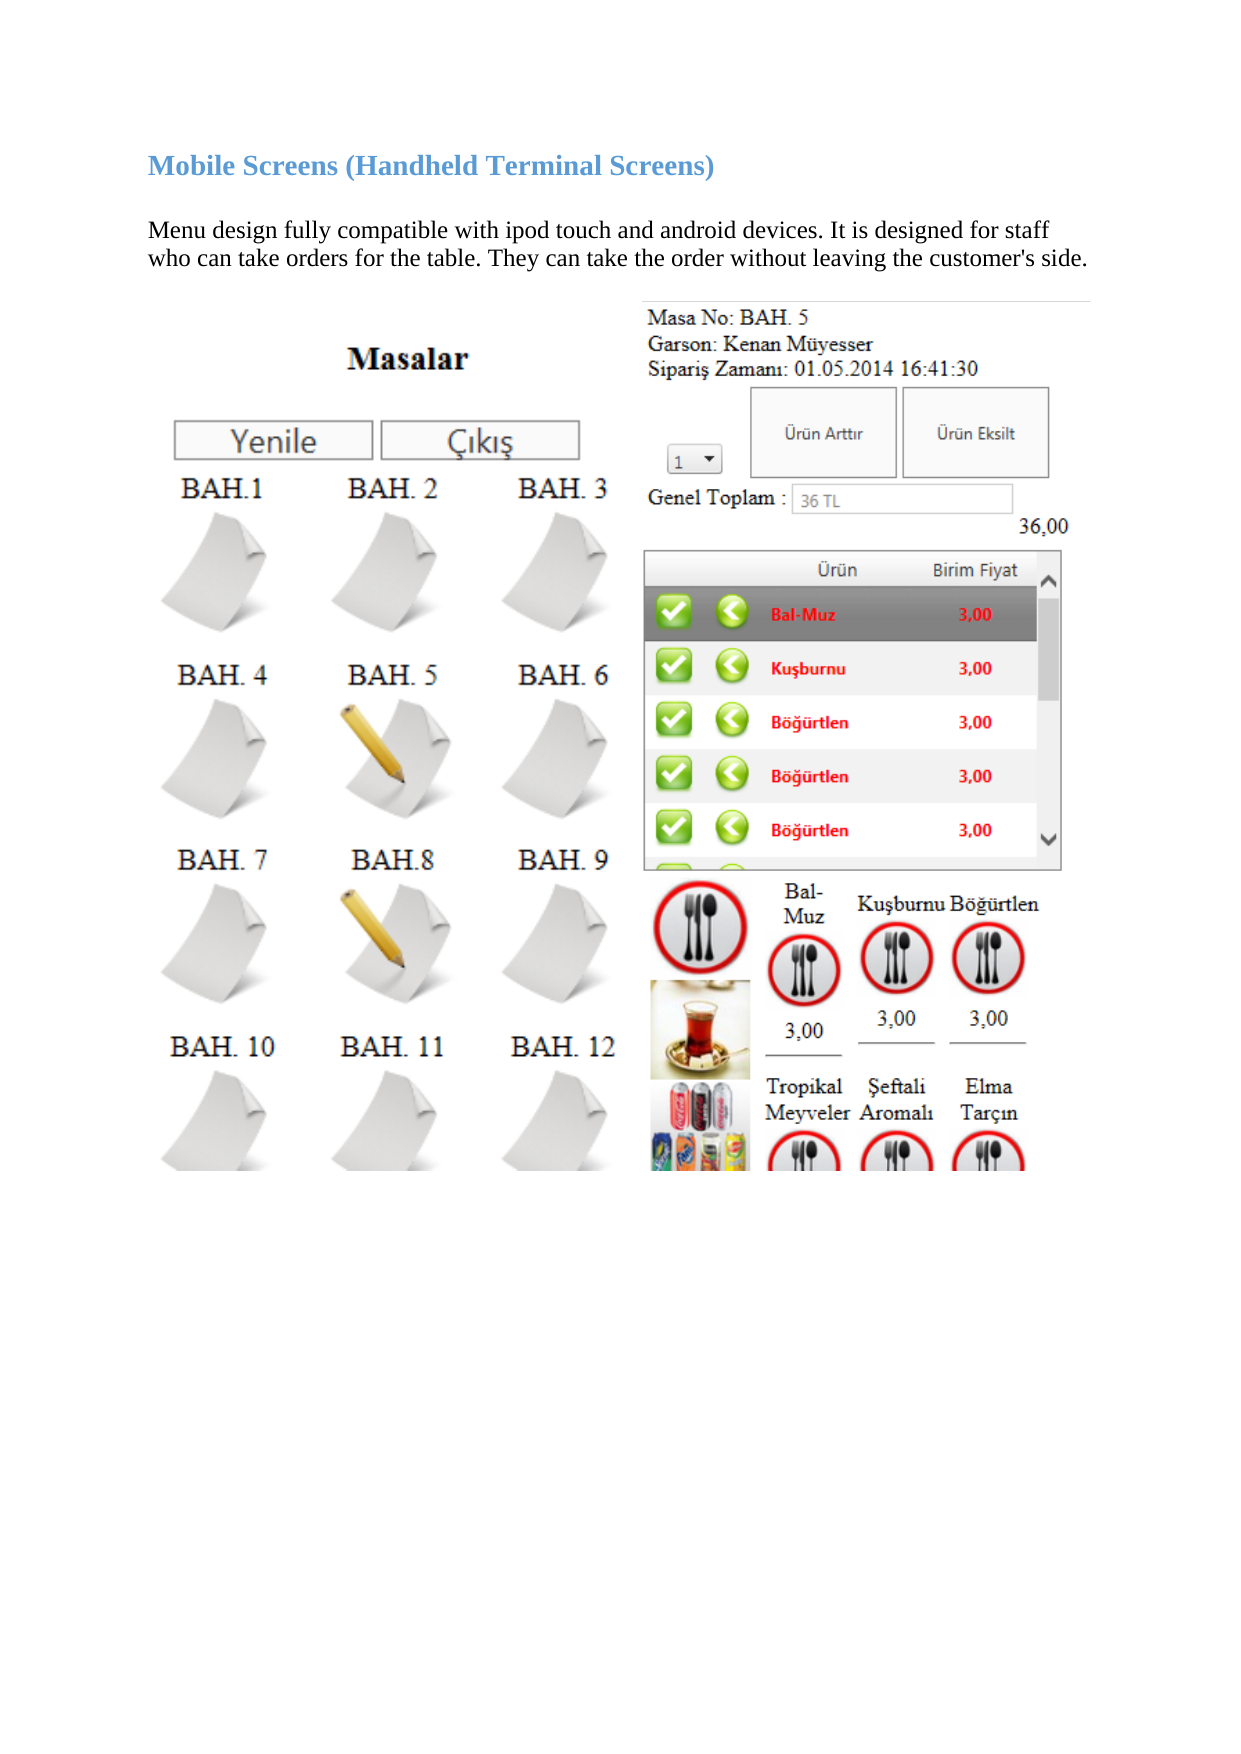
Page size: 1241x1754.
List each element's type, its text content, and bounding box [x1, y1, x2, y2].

text Menu design fully compatible with ipod touch and android devices. It is designed for staff who can take orders for the table. They can take the order without leaving the customer's side. [148, 215, 1093, 272]
text Mobile Screens (Handheld Terminal Screens) [148, 148, 1093, 181]
picture [149, 301, 1091, 1171]
